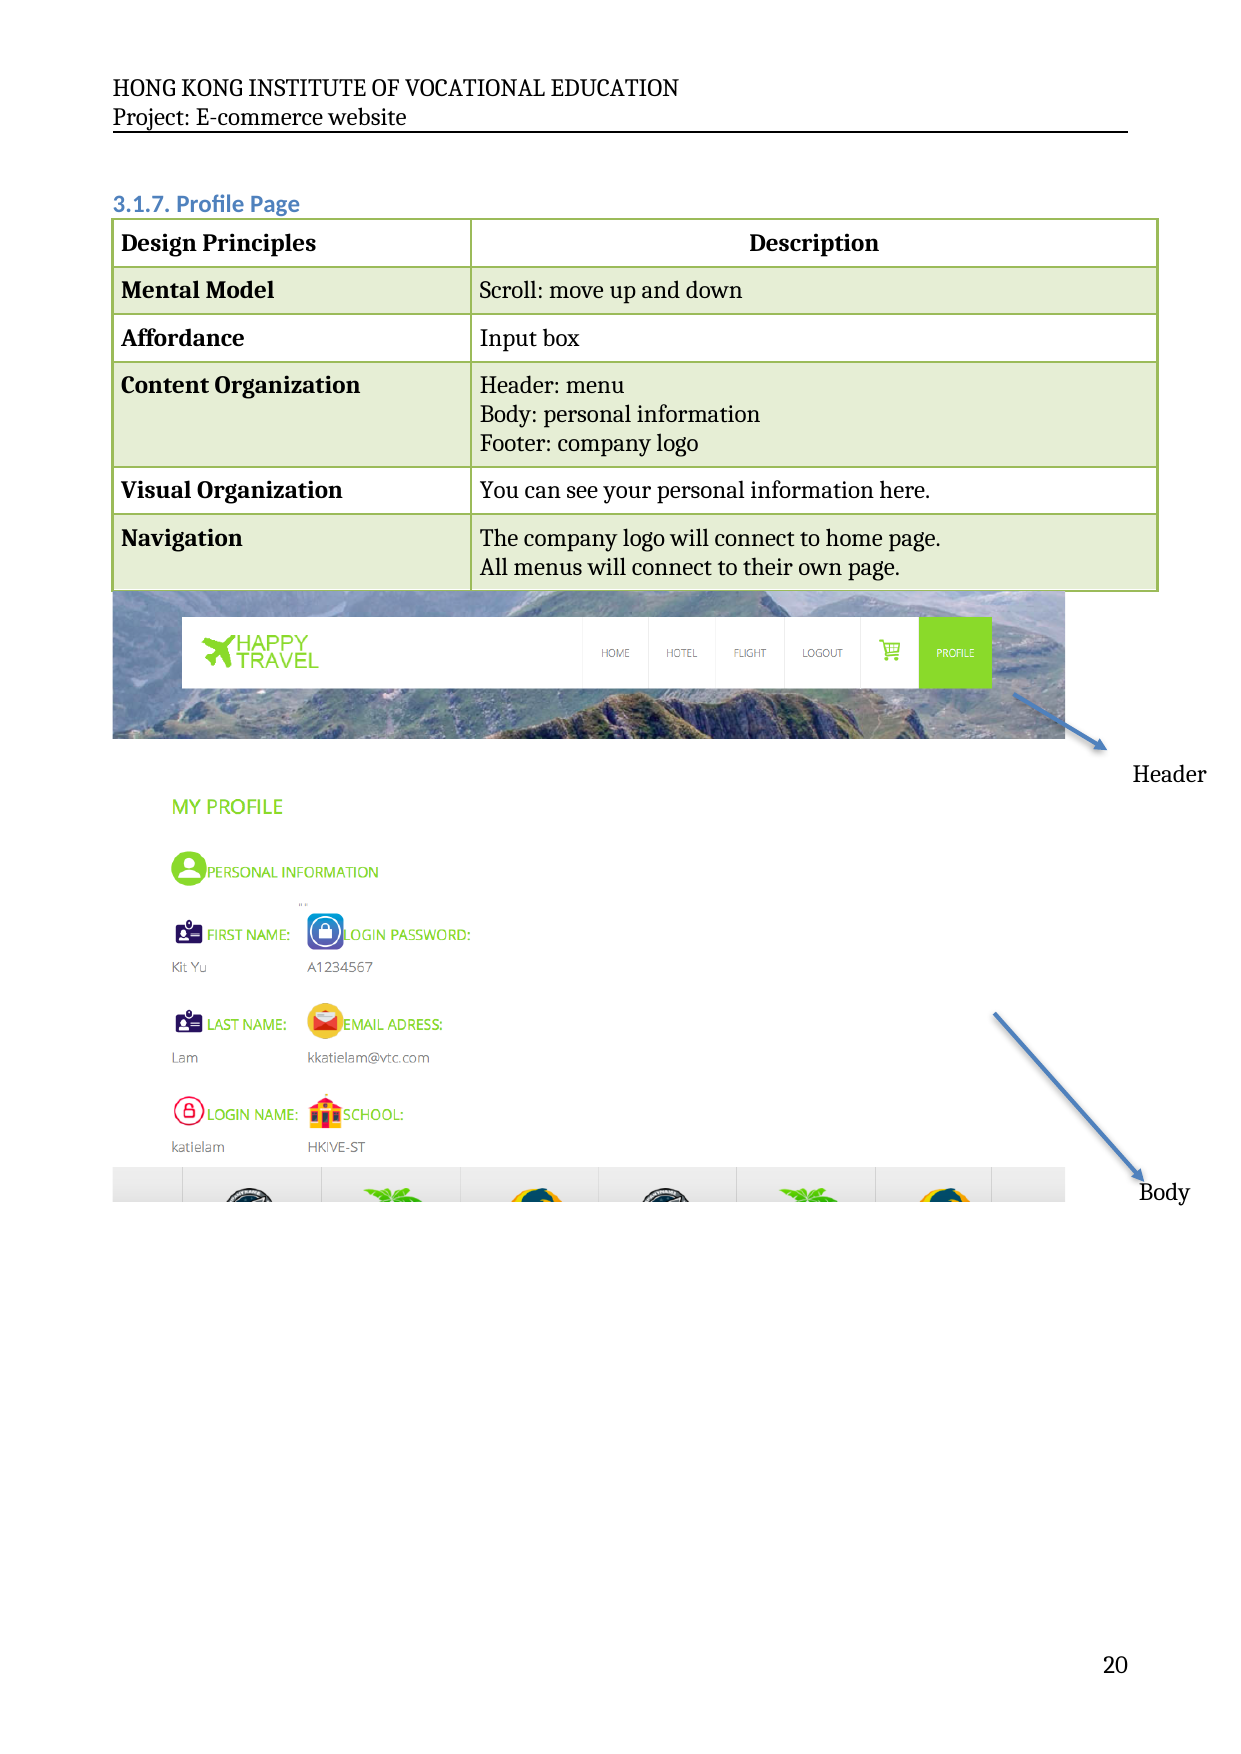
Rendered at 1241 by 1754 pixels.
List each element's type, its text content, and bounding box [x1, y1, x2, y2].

picture [112, 591, 1066, 1202]
table_cell The company logo will connect to home page. All menus will connect to their own page. [472, 515, 1156, 589]
table_cell Content Organization [114, 363, 470, 466]
table_cell Affordance [114, 315, 470, 361]
table_header Design Principles [114, 220, 470, 266]
table_header Description [472, 220, 1156, 266]
table_cell Navigation [114, 515, 470, 589]
table_cell Header: menu Body: personal information Footer: company logo [472, 363, 1156, 466]
table_cell Visual Organization [114, 468, 470, 513]
table_cell Scroll: move up and down [472, 268, 1156, 313]
table_cell Mental Model [114, 268, 470, 313]
table_cell Input box [472, 315, 1156, 361]
table_cell You can see your personal information here. [472, 468, 1156, 513]
text 3.1.7. Profile Page [112, 188, 1128, 218]
